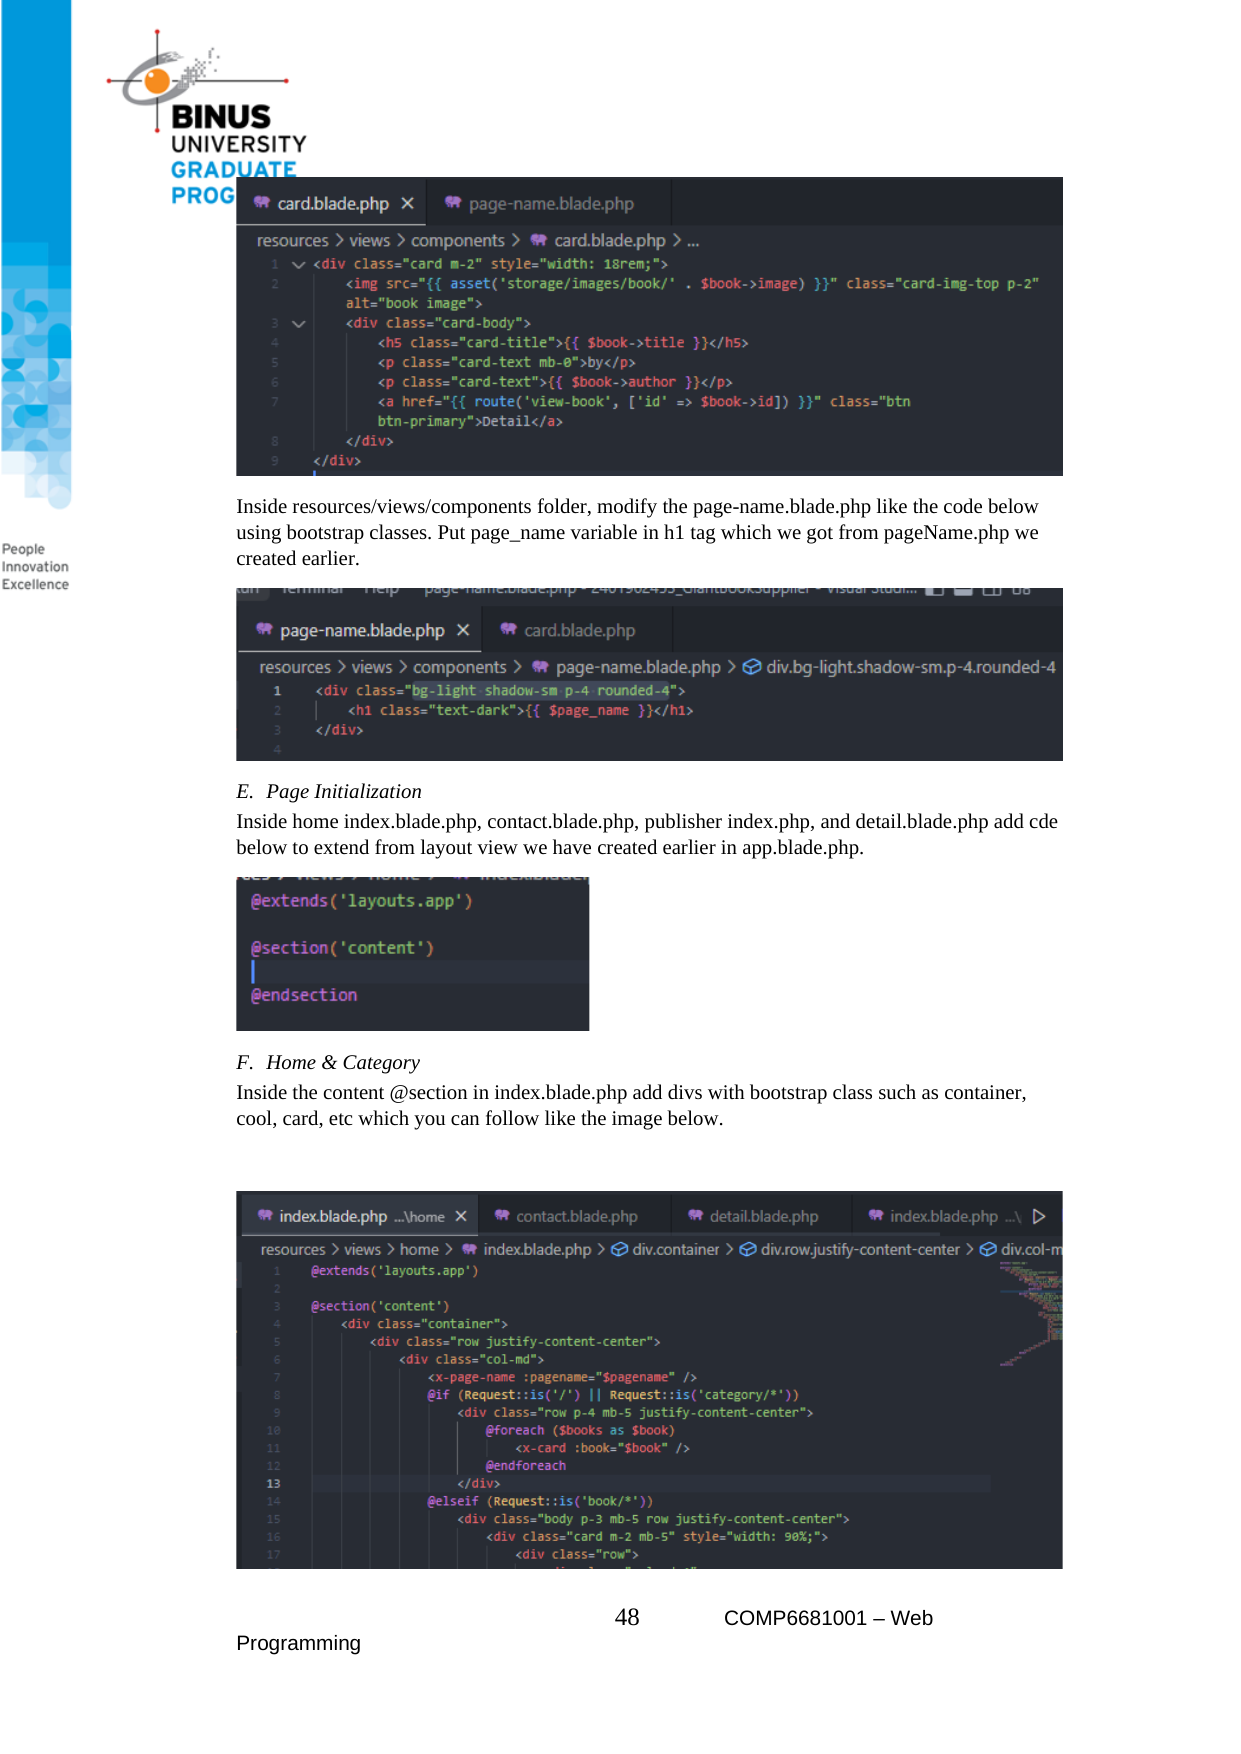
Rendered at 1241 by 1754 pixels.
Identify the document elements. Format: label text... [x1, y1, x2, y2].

subtitle Home & Category [236, 1049, 1063, 1074]
text Inside resources/views/components folder, modify the page-name.blade.php like the code below using bootstrap classes. Put page_name variable in h1 tag which we got from pageName.php we created earlier. [236, 494, 1063, 570]
text Inside the content @section in index.blade.php add divs with bootstrap class such as container, cool, card, etc which you can follow like the image below. [236, 1080, 1063, 1130]
picture [0, 0, 1063, 761]
picture [236, 877, 590, 1031]
subtitle Page Initialization [236, 779, 1063, 803]
text Inside home index.blade.php, contact.blade.php, publisher index.php, and detail.blade.php add cde below to extend from layout view we have created earlier in app.blade.php. [236, 809, 1063, 859]
picture [236, 1191, 1063, 1569]
